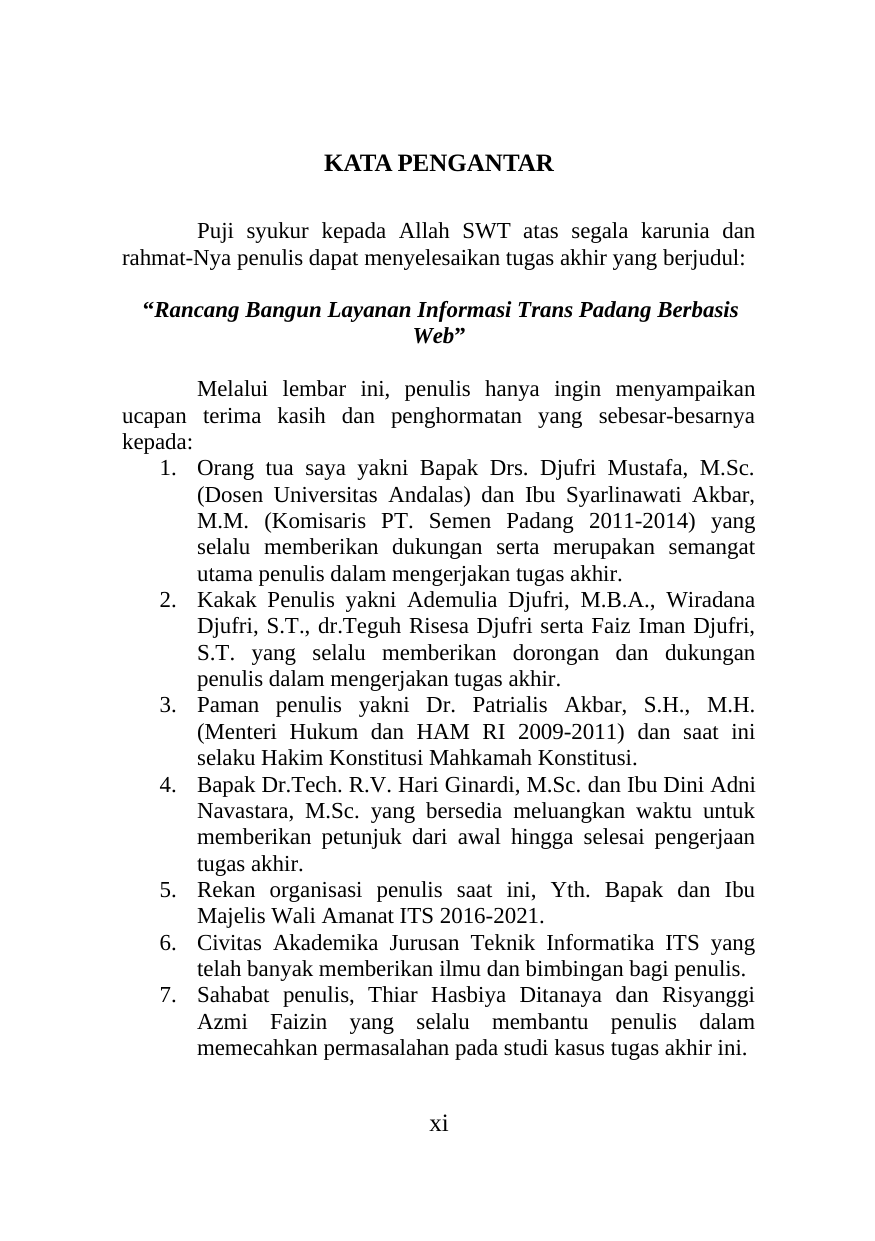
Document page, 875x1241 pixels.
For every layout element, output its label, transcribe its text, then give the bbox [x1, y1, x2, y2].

list Rekan organisasi penulis saat ini, Yth. Bapak dan Ibu Majelis Wali Amanat ITS 2016-2021. [159, 876, 756, 929]
list Kakak Penulis yakni Ademulia Djufri, M.B.A., Wiradana Djufri, S.T., dr.Teguh Risesa Djufri serta Faiz Iman Djufri, S.T. yang selalu memberikan dorongan dan dukungan penulis dalam mengerjakan tugas akhir. [159, 586, 756, 692]
list Paman penulis yakni Dr. Patrialis Akbar, S.H., M.H. (Menteri Hukum dan HAM RI 2009-2011) dan saat ini selaku Hakim Konstitusi Mahkamah Konstitusi. [159, 692, 756, 771]
text Melalui lembar ini, penulis hanya ingin menyampaikan ucapan terima kasih dan penghormatan yang sebesar-besarnya kepada: [122, 375, 756, 454]
list Orang tua saya yakni Bapak Drs. Djufri Mustafa, M.Sc. (Dosen Universitas Andalas) dan Ibu Syarlinawati Akbar, M.M. (Komisaris PT. Semen Padang 2011-2014) yang selalu memberikan dukungan serta merupakan semangat utama penulis dalam mengerjakan tugas akhir. [159, 454, 756, 586]
list Sahabat penulis, Thiar Hasbiya Ditanaya dan Risyanggi Azmi Faizin yang selalu membantu penulis dalam memecahkan permasalahan pada studi kasus tugas akhir ini. [159, 981, 756, 1061]
list Civitas Akademika Jurusan Teknik Informatika ITS yang telah banyak memberikan ilmu dan bimbingan bagi penulis. [159, 929, 756, 981]
list Bapak Dr.Tech. R.V. Hari Ginardi, M.Sc. dan Ibu Dini Adni Navastara, M.Sc. yang bersedia meluangkan waktu untuk memberikan petunjuk dari awal hingga selesai pengerjaan tugas akhir. [159, 771, 756, 876]
text “Rancang Bangun Layanan Informasi Trans Padang Berbasis Web” [122, 296, 756, 349]
text Puji syukur kepada Allah SWT atas segala karunia dan rahmat-Nya penulis dapat menyelesaikan tugas akhir yang berjudul: [122, 217, 756, 270]
subtitle KATA PENGANTAR [122, 148, 756, 176]
